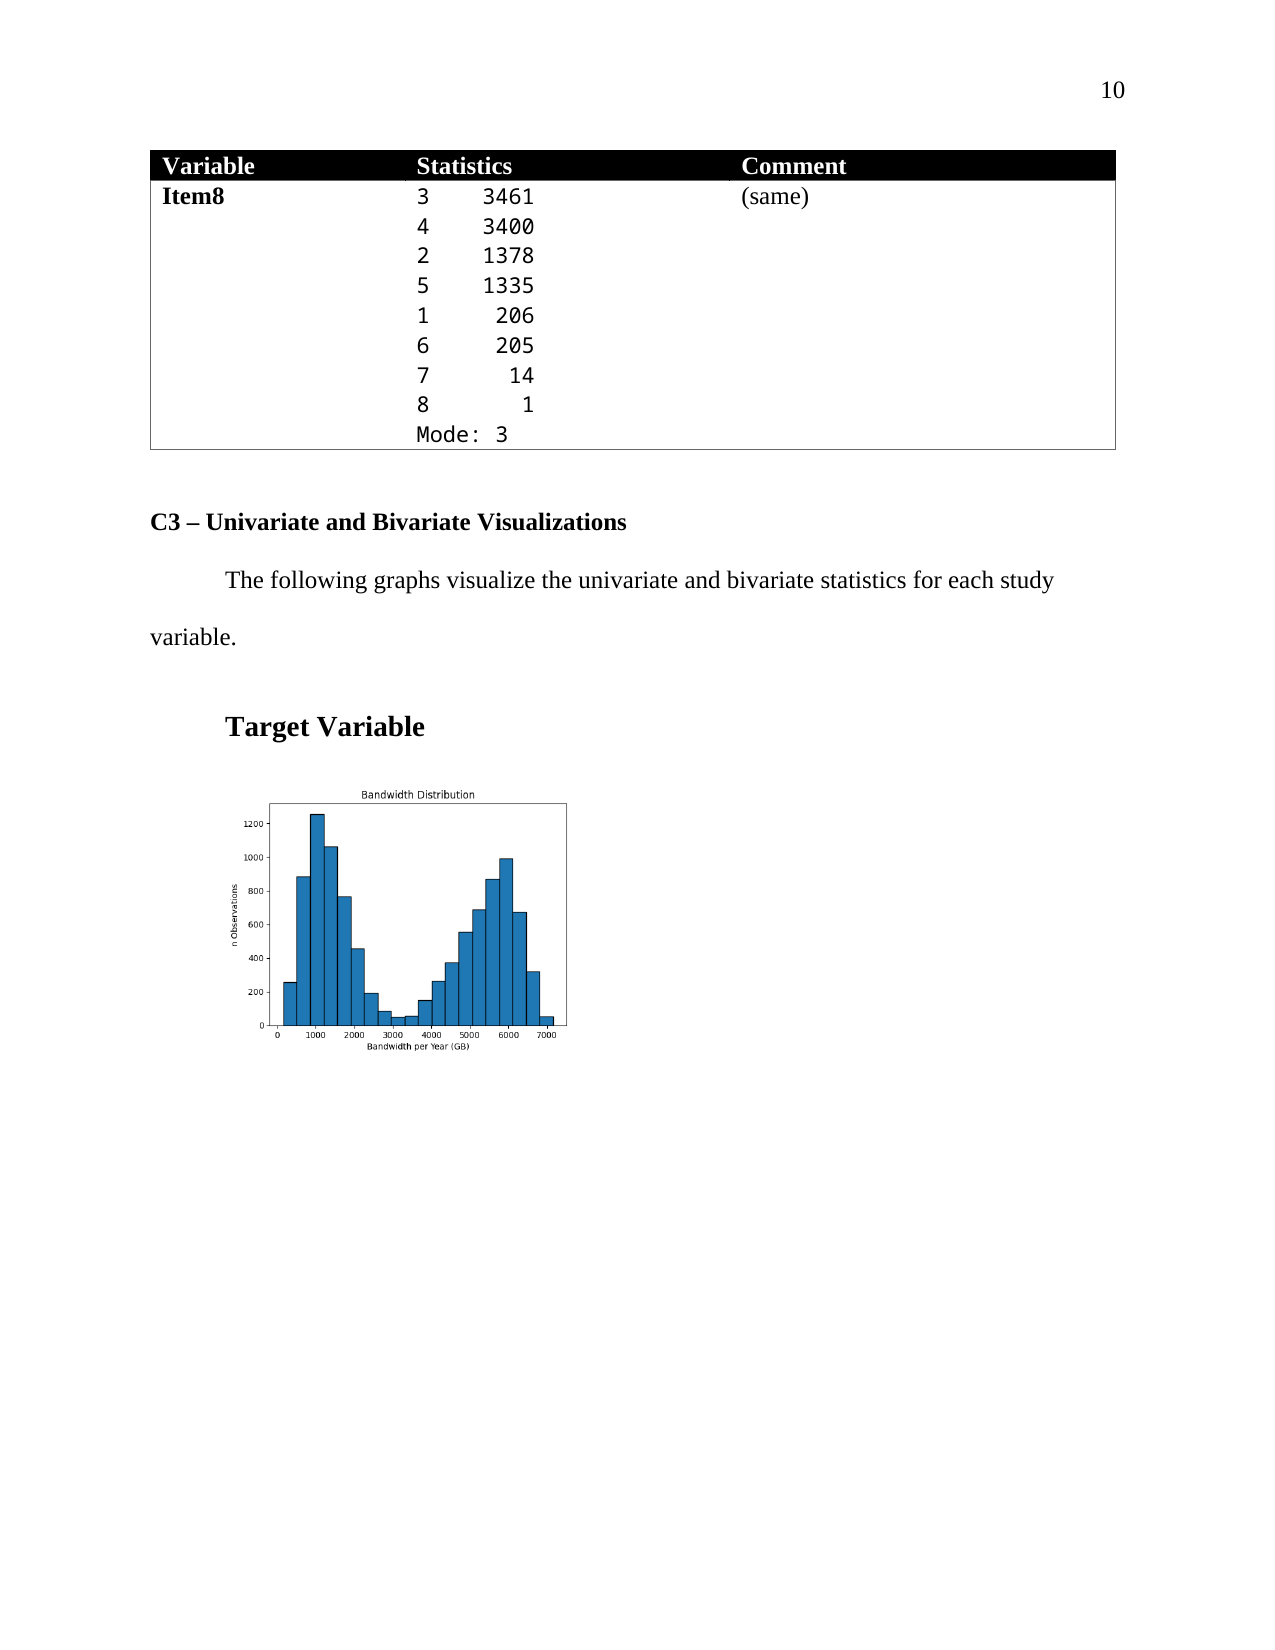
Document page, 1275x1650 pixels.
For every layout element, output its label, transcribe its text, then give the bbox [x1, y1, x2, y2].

table_header Comment [730, 151, 1115, 180]
text The following graphs visualize the univariate and bivariate statistics for each study variable. [150, 565, 1125, 651]
subtitle Target Variable [150, 709, 1125, 743]
table_header Statistics [406, 151, 729, 180]
subtitle C3 – Univariate and Bivariate Visualizations [150, 507, 1125, 536]
table_cell (same) [730, 181, 1115, 449]
picture [225, 784, 572, 1057]
table_header Variable [151, 151, 405, 180]
table_cell 3 3461 4 3400 2 1378 5 1335 1 206 6 205 7 14 8 1 Mode: 3 [405, 181, 730, 449]
table_cell Item8 [151, 181, 405, 449]
